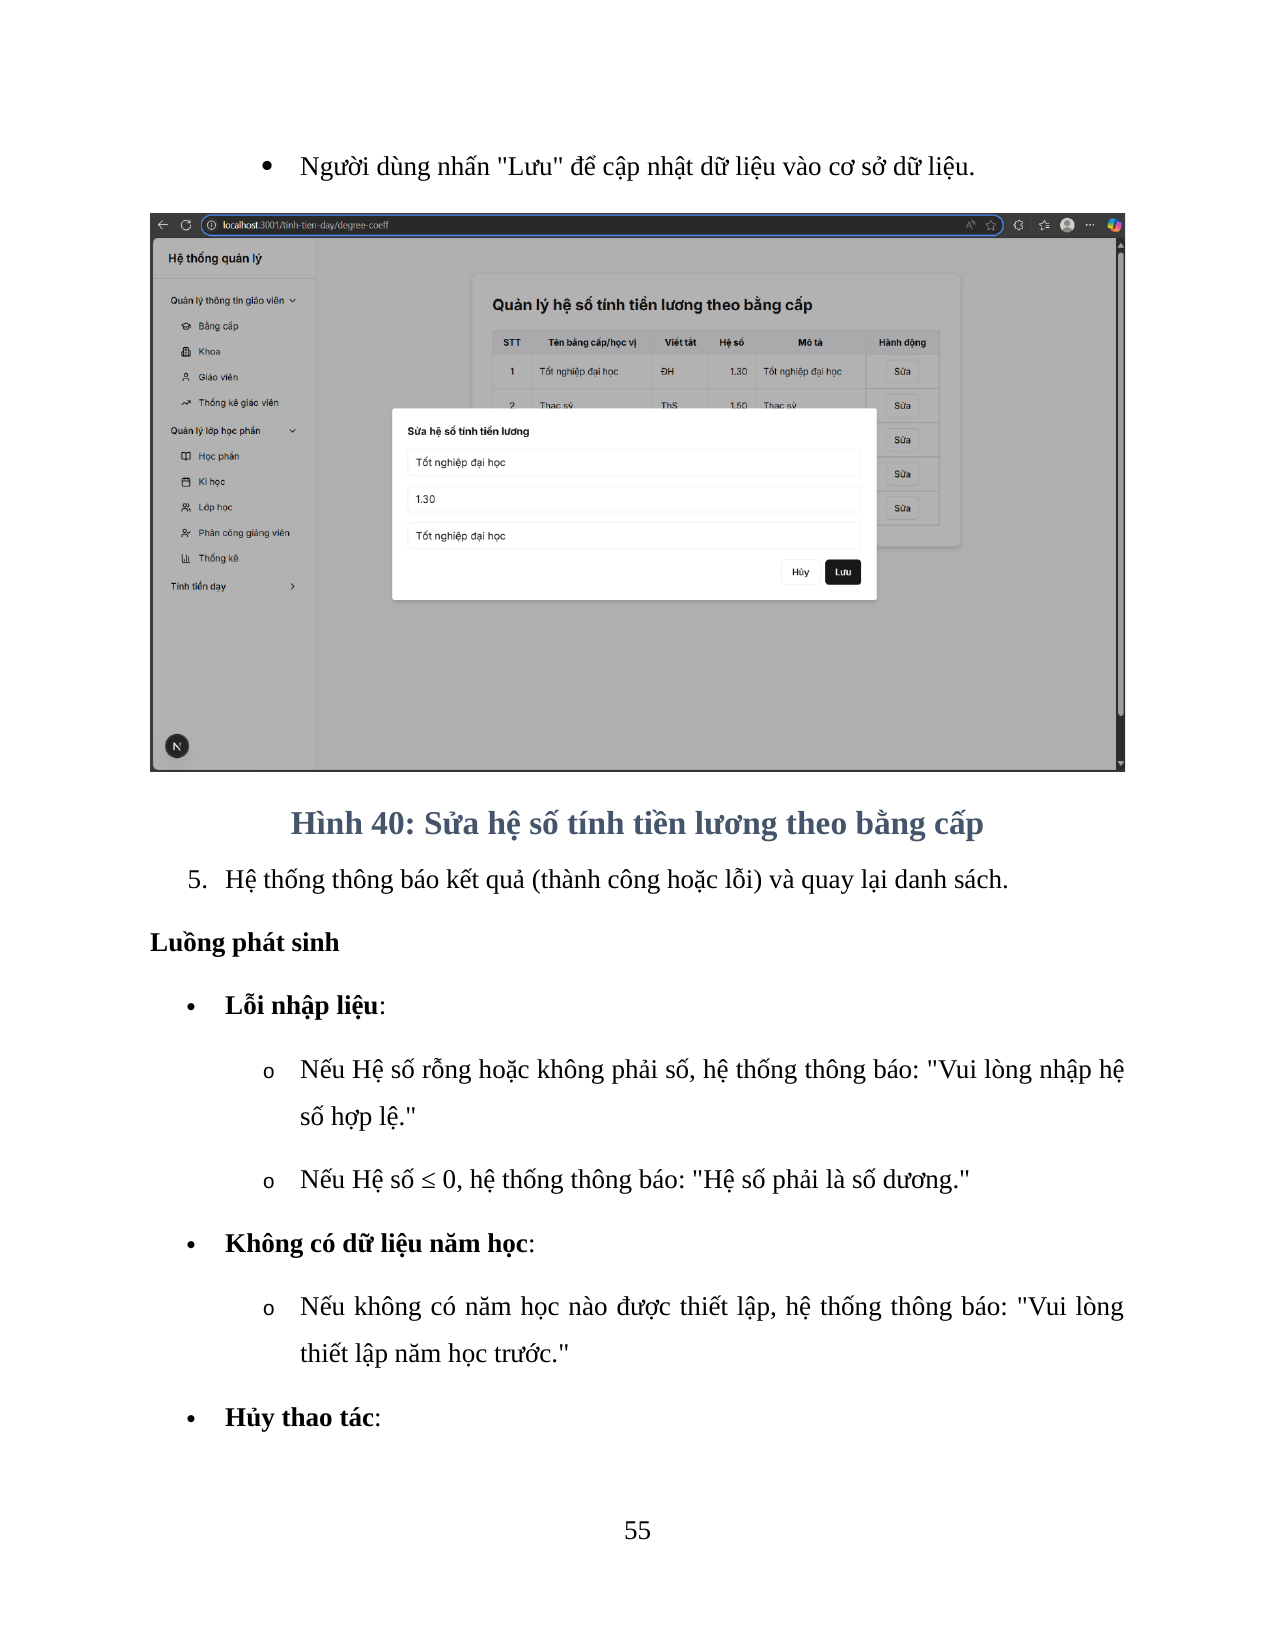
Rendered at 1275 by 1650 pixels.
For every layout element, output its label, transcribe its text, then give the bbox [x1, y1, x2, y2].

list Hủy thao tác: [187, 1401, 1125, 1432]
text Luồng phát sinh [150, 926, 1125, 957]
list Hệ thống thông báo kết quả (thành công hoặc lỗi) và quay lại danh sách. [187, 863, 1125, 894]
list Nếu không có năm học nào được thiết lập, hệ thống thông báo: "Vui lòng thiết lập năm học trước." [262, 1290, 1125, 1369]
list Nếu Hệ số ≤ 0, hệ thống thông báo: "Hệ số phải là số dương." [262, 1163, 1125, 1195]
list Người dùng nhấn "Lưu" để cập nhật dữ liệu vào cơ sở dữ liệu. [262, 150, 1125, 181]
text Hình 40: Sửa hệ số tính tiền lương theo bằng cấp [150, 803, 1125, 842]
list Nếu Hệ số rỗng hoặc không phải số, hệ thống thông báo: "Vui lòng nhập hệ số hợp lệ." [262, 1053, 1125, 1131]
picture [150, 213, 1125, 772]
list Không có dữ liệu năm học: [187, 1227, 1125, 1258]
list Lỗi nhập liệu: [187, 989, 1125, 1021]
